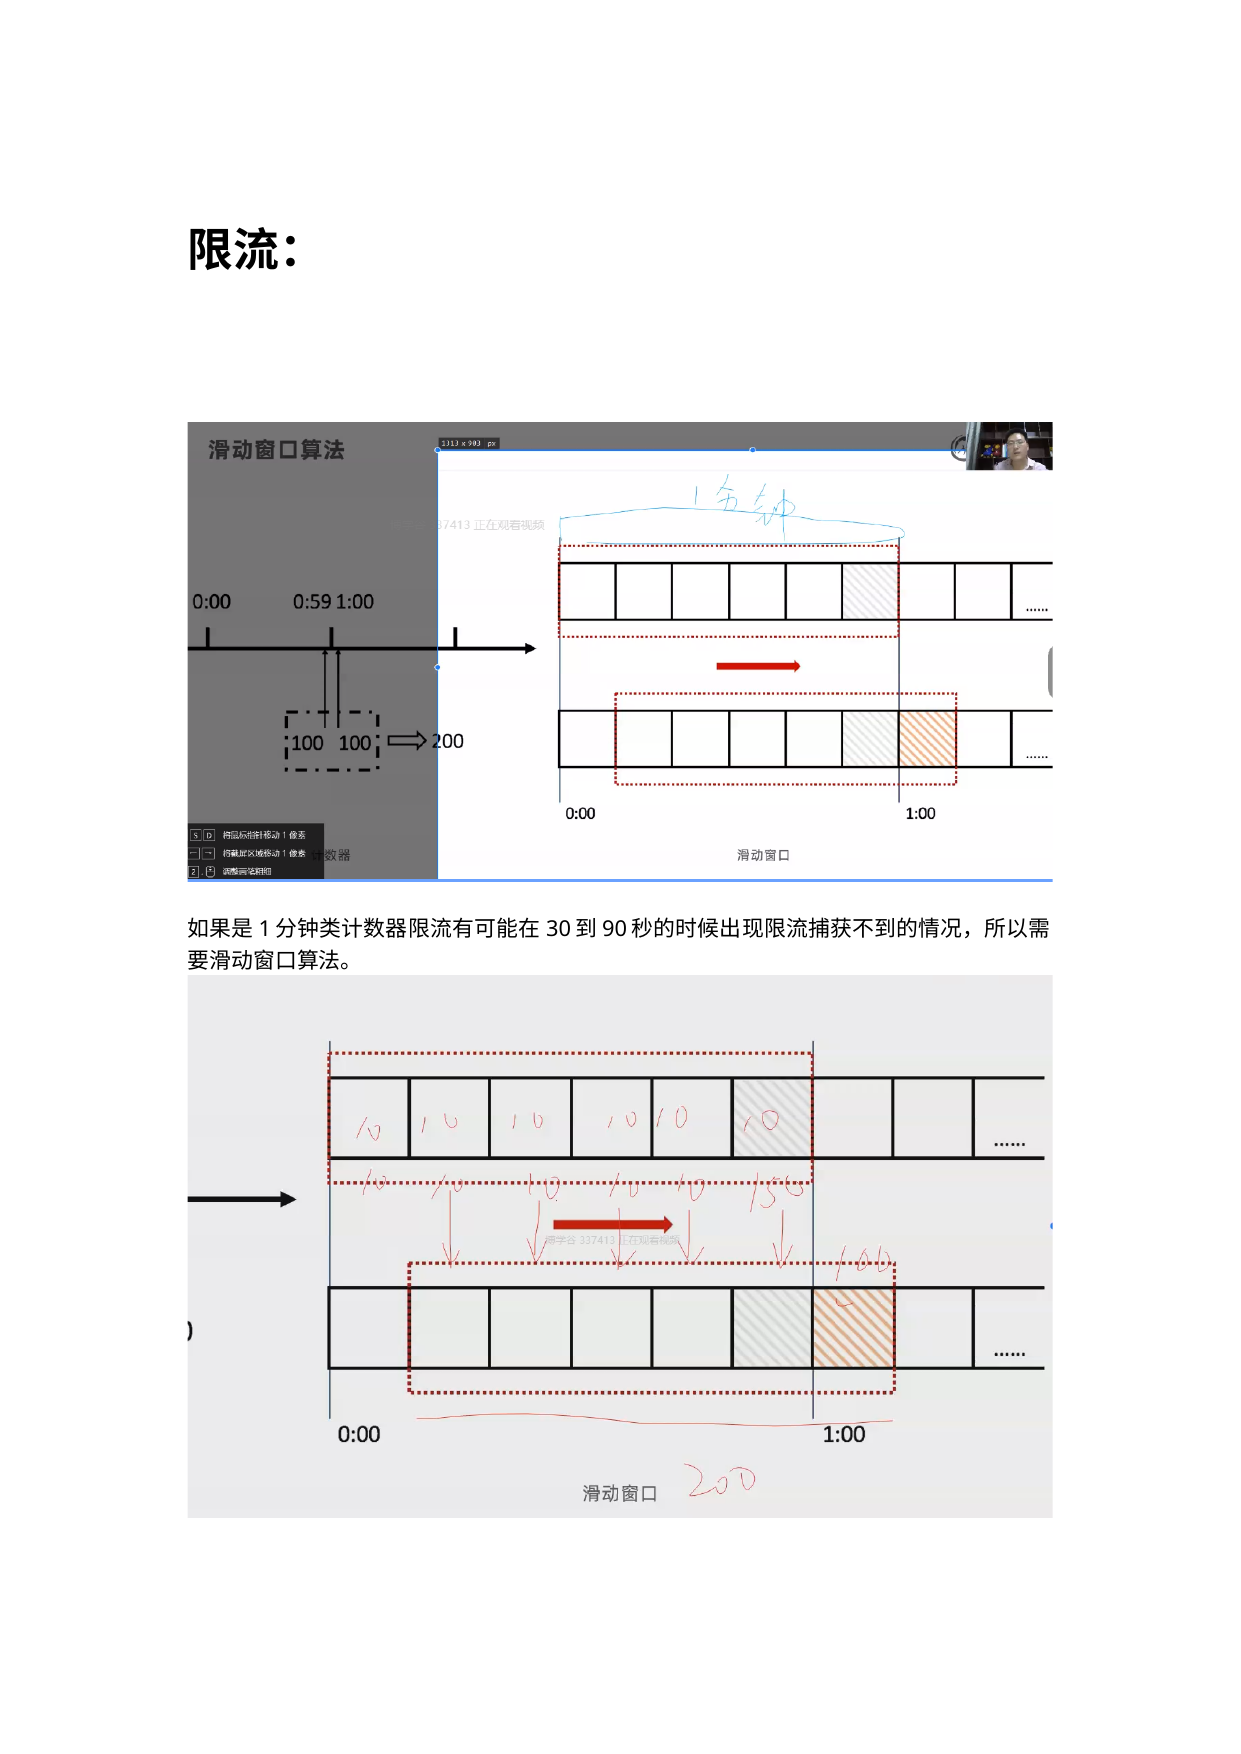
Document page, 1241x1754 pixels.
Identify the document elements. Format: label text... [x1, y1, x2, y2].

subtitle 限流： [187, 197, 1053, 295]
text 如果是1分钟类计数器限流有可能在30到90秒的时候出现限流捕获不到的情况，所以需要滑动窗口算法。 [187, 910, 1053, 975]
picture [187, 422, 1053, 882]
picture [187, 975, 1053, 1518]
